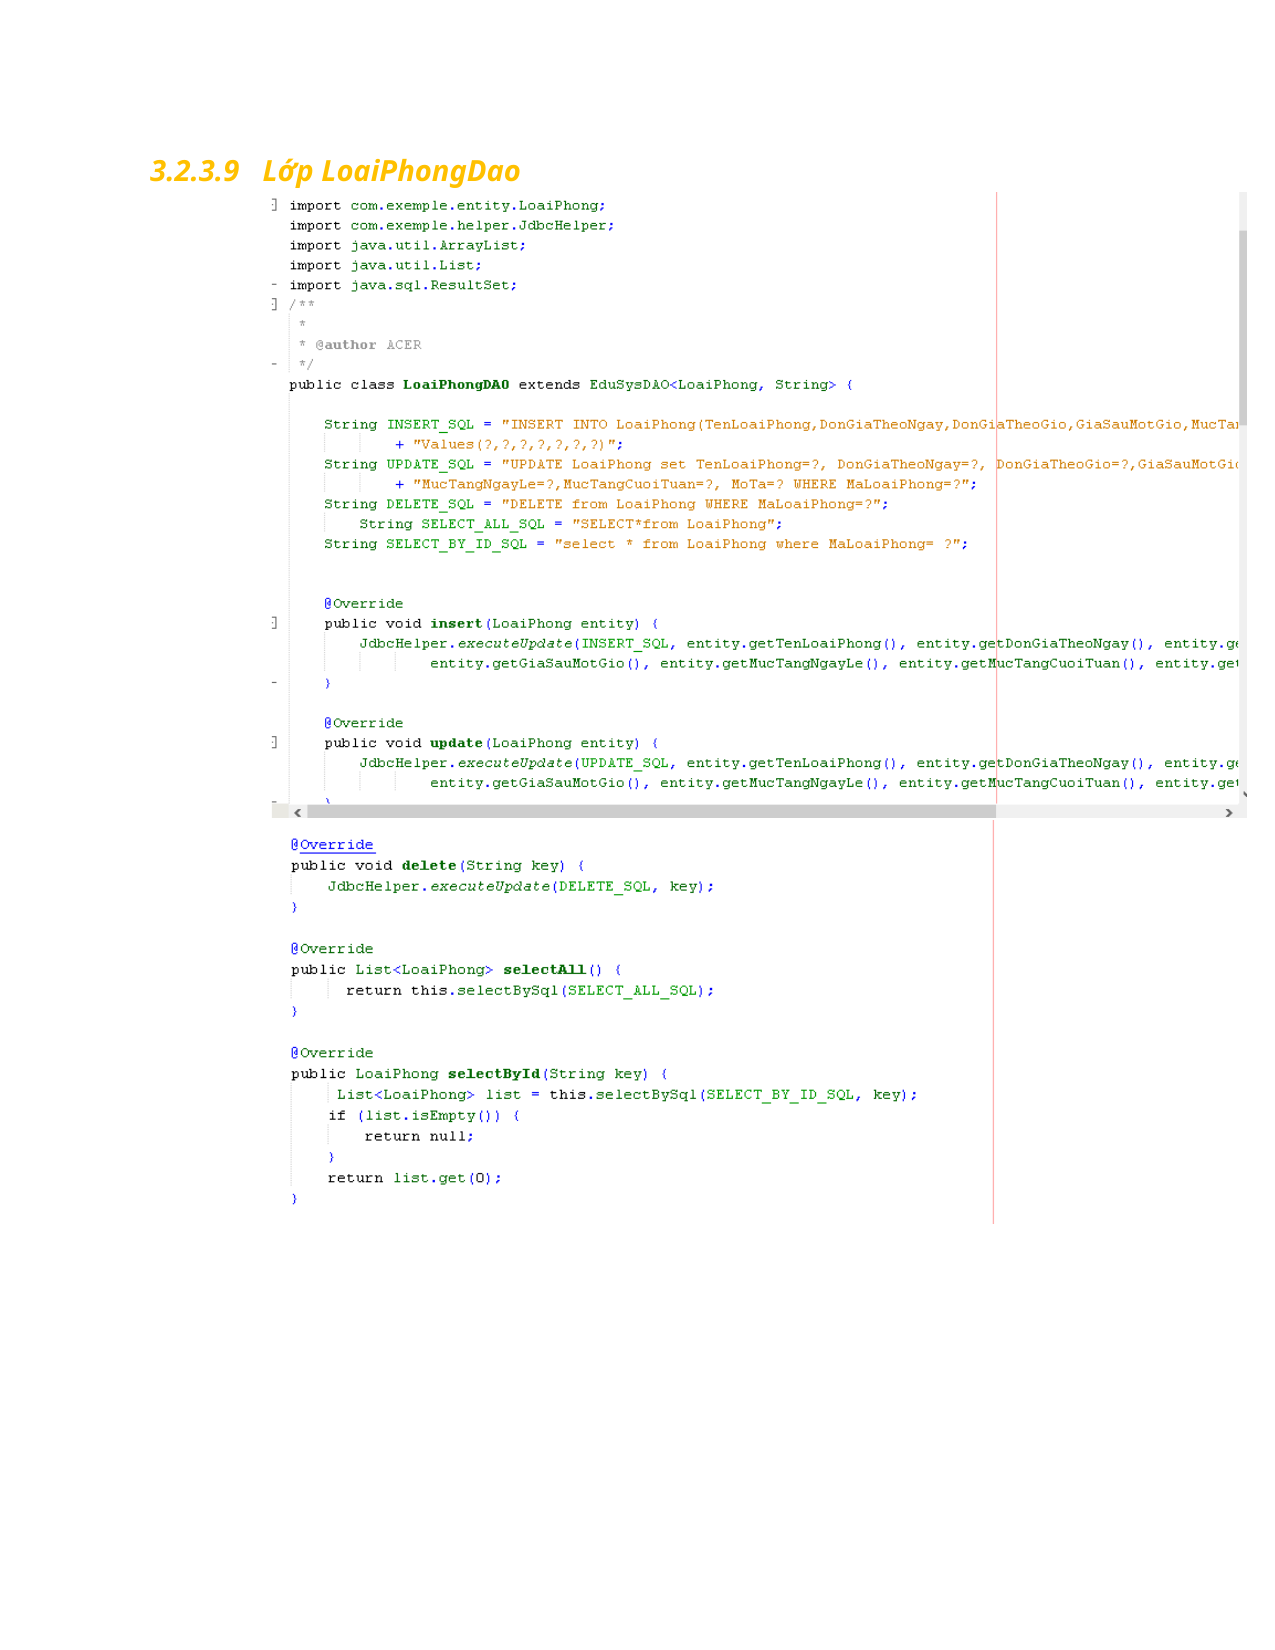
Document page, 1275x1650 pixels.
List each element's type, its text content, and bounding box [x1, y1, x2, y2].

picture [271, 820, 1247, 1224]
subtitle Lớp LoaiPhongDao [150, 150, 1125, 190]
picture [271, 192, 1247, 818]
